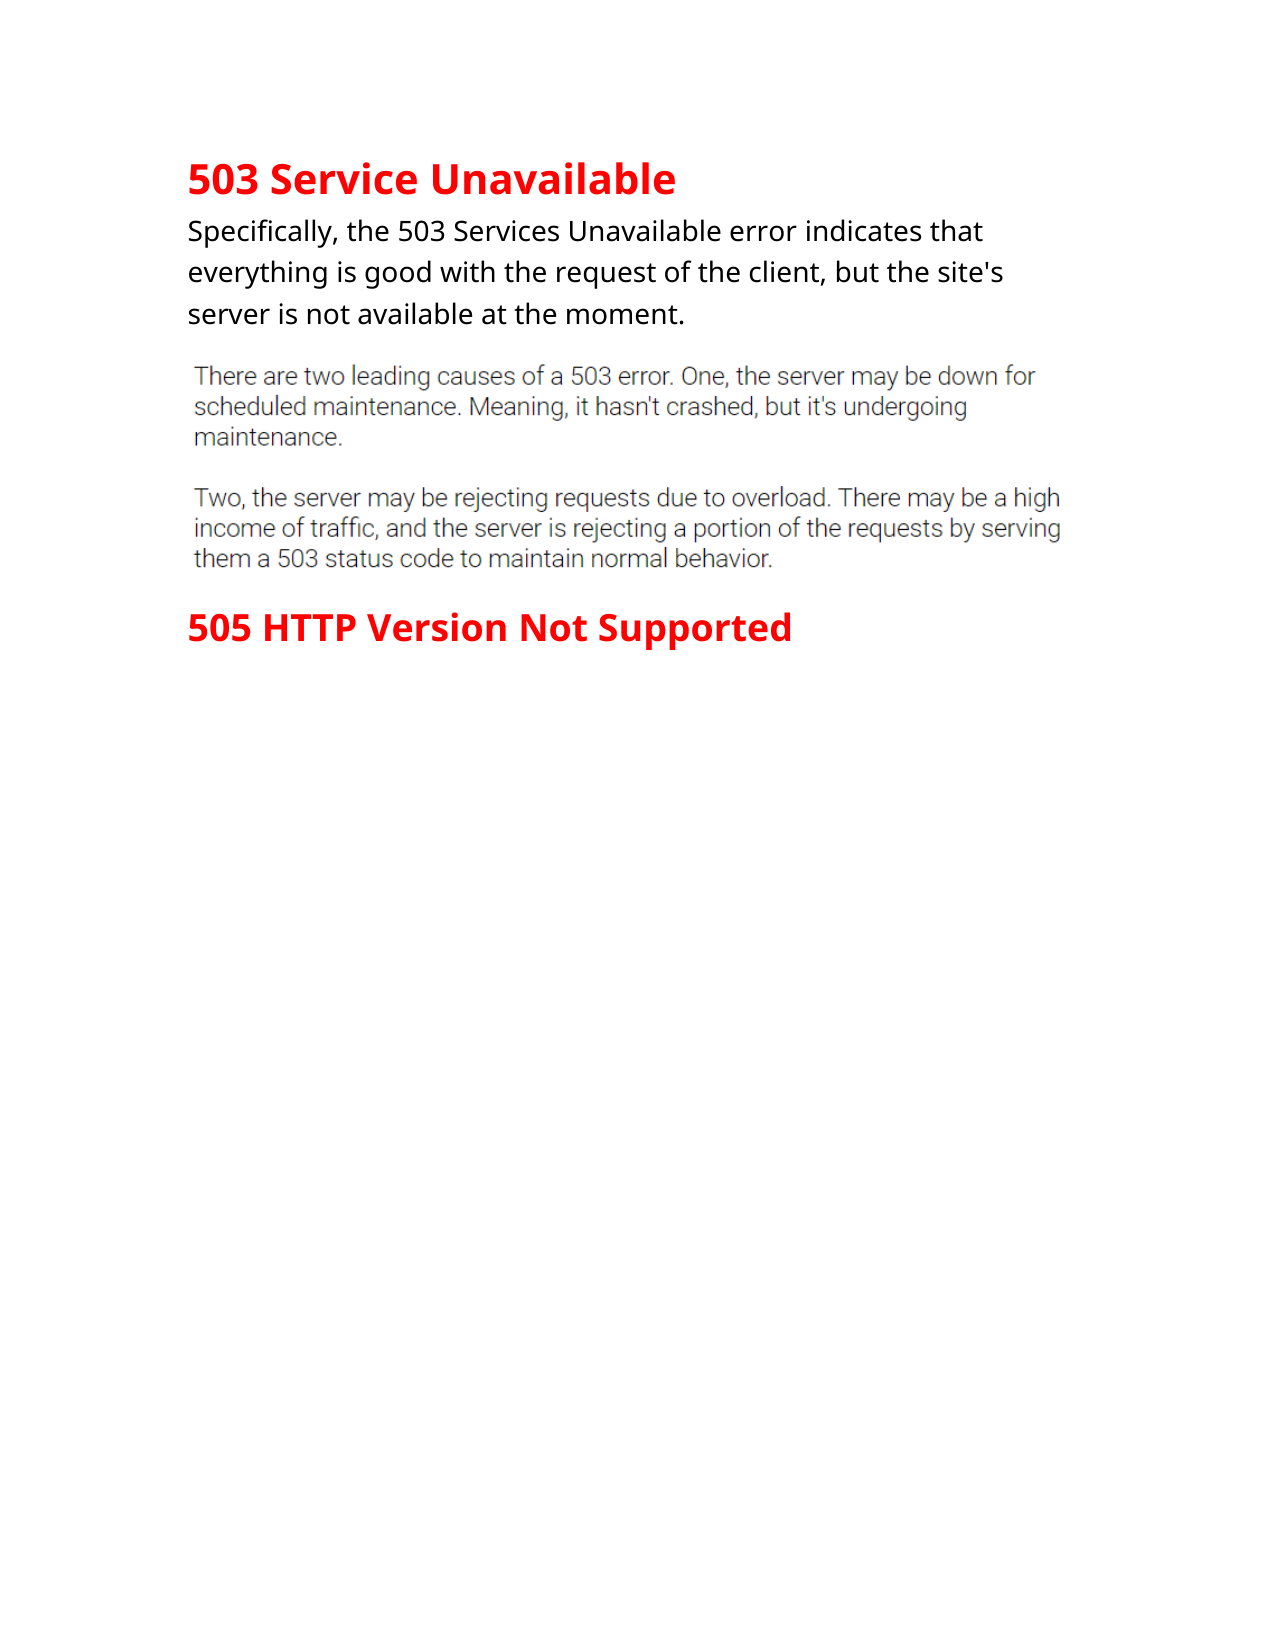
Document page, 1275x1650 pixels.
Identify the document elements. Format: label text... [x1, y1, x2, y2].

subtitle 505 HTTP Version Not Supported [187, 601, 1087, 652]
subtitle 503 Service Unavailable [187, 150, 1087, 207]
text Specifically, the 503 Services Unavailable error indicates that everything is good with the request of the client, but the site's server is not available at the moment. [187, 211, 1087, 332]
picture [187, 352, 1088, 583]
